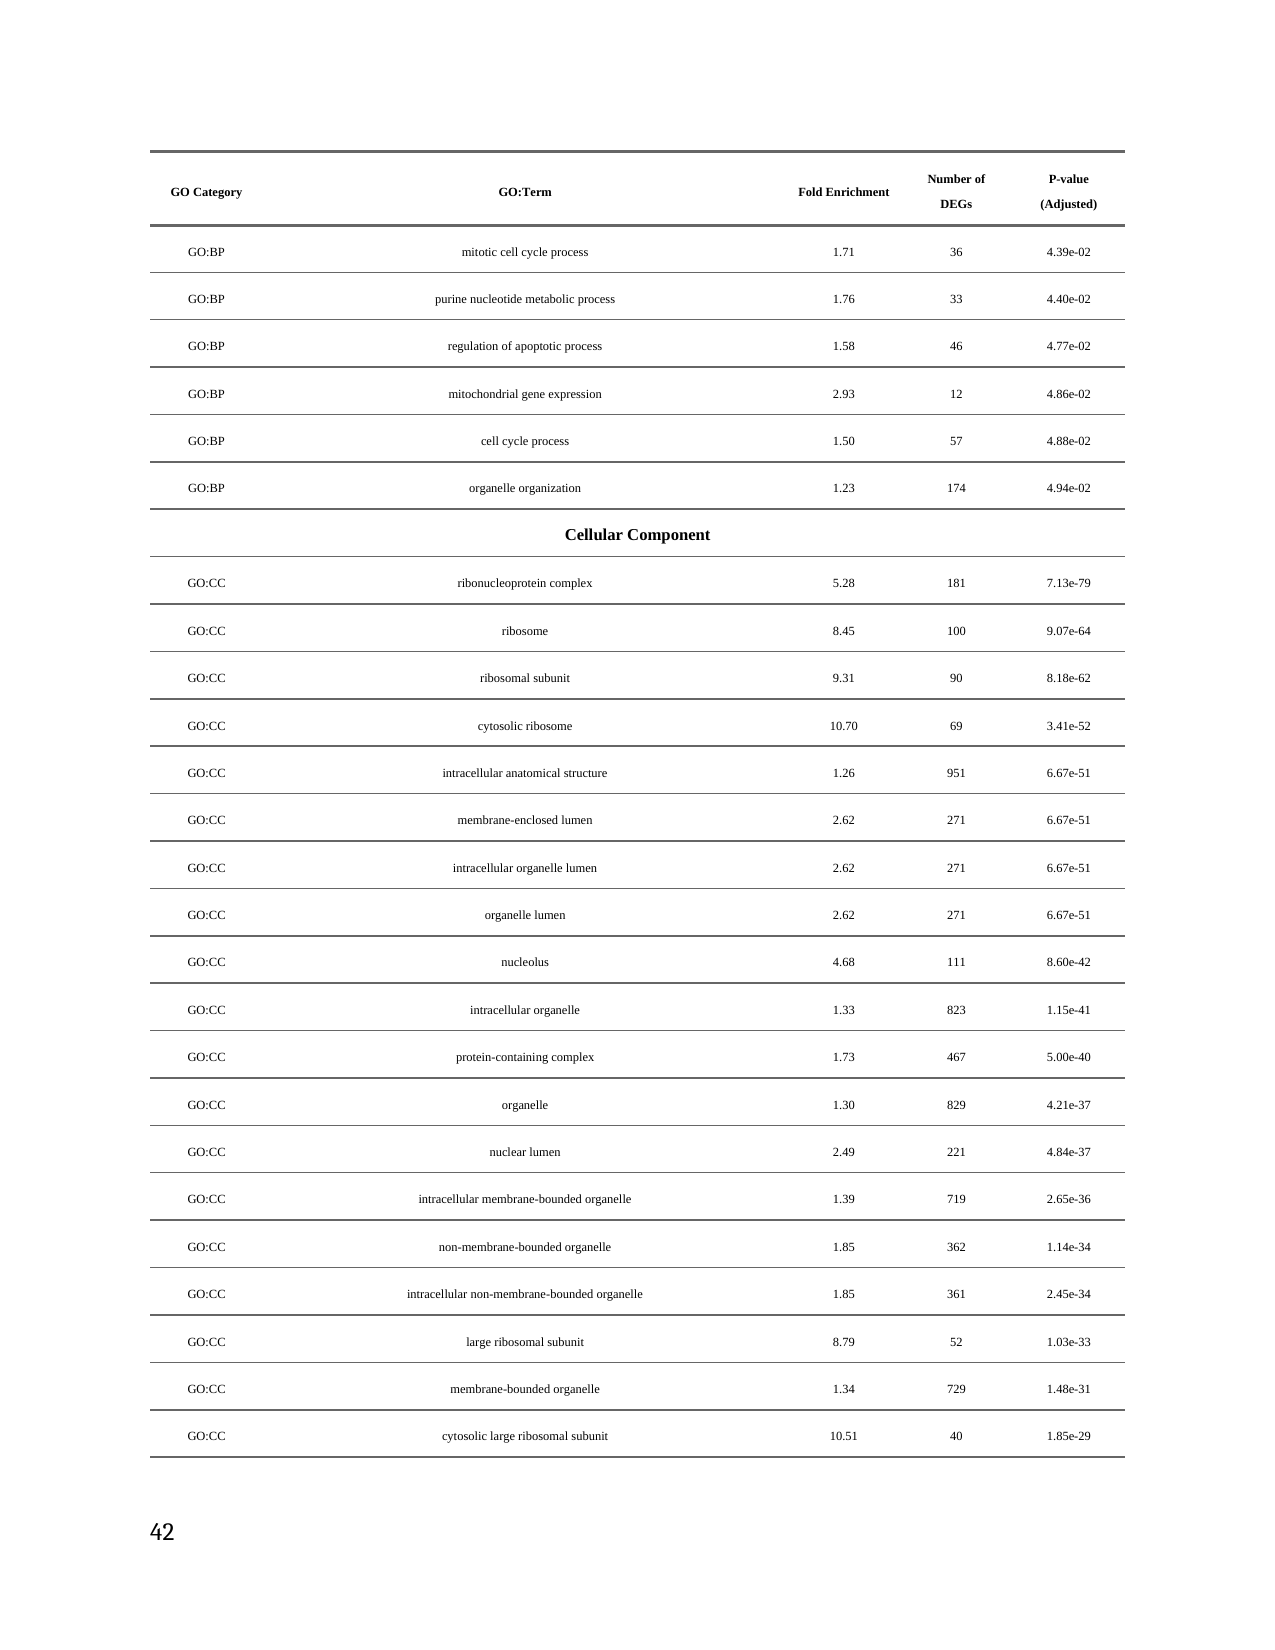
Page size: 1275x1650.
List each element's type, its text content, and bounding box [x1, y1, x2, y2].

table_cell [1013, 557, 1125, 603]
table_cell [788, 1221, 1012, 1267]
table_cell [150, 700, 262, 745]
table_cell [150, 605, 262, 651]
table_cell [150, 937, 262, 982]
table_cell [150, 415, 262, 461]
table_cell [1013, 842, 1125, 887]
table_header Number of DEGs [900, 153, 1012, 224]
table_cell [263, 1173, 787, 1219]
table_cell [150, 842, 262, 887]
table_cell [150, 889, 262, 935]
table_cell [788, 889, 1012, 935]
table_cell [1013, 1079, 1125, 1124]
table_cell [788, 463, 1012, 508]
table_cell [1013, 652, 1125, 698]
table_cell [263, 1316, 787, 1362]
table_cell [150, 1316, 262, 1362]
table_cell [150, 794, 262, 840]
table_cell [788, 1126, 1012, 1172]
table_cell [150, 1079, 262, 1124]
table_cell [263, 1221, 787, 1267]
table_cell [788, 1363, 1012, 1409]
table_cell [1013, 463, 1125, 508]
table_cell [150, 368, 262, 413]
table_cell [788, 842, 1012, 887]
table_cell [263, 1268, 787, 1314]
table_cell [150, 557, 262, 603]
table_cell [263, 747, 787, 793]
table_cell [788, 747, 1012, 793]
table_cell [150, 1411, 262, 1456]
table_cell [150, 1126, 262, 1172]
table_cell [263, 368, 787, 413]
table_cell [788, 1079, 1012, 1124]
table_header P-value (Adjusted) [1013, 153, 1125, 224]
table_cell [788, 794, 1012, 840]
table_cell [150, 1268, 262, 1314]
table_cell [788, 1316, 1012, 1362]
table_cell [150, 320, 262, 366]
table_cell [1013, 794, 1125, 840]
table_header Fold Enrichment [788, 153, 900, 224]
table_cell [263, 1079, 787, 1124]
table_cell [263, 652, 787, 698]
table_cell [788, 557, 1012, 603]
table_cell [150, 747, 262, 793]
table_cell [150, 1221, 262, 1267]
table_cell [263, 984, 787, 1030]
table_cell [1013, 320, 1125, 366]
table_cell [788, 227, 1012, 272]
table_header GO:Term [263, 153, 787, 224]
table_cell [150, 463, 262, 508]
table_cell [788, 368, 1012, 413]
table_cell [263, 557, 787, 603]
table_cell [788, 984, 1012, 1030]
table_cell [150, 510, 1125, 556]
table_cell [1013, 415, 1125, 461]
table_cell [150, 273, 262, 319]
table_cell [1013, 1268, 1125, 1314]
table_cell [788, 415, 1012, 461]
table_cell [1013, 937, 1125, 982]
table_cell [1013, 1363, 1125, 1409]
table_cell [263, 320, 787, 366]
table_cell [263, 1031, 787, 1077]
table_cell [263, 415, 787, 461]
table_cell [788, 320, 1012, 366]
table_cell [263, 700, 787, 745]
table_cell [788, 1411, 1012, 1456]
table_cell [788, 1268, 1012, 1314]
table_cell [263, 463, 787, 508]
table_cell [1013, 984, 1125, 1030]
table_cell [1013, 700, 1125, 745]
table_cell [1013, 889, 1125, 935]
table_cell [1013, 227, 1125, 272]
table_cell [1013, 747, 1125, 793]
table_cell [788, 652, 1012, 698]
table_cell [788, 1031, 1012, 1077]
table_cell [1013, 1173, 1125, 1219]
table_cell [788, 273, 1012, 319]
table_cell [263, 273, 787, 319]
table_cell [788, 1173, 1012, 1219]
table_header GO Category [150, 153, 262, 224]
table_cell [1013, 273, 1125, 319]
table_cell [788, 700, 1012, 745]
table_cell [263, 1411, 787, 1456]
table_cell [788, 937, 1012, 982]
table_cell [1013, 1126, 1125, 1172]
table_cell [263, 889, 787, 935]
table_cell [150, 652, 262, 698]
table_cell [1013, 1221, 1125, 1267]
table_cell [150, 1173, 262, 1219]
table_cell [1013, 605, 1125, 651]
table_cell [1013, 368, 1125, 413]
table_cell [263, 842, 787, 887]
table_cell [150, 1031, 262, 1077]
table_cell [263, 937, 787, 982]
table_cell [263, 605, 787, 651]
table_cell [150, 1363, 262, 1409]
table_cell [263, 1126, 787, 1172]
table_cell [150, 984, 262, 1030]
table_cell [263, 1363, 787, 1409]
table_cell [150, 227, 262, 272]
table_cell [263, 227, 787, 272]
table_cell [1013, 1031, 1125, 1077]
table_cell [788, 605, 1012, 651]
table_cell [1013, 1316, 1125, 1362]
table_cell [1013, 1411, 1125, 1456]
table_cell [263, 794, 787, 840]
